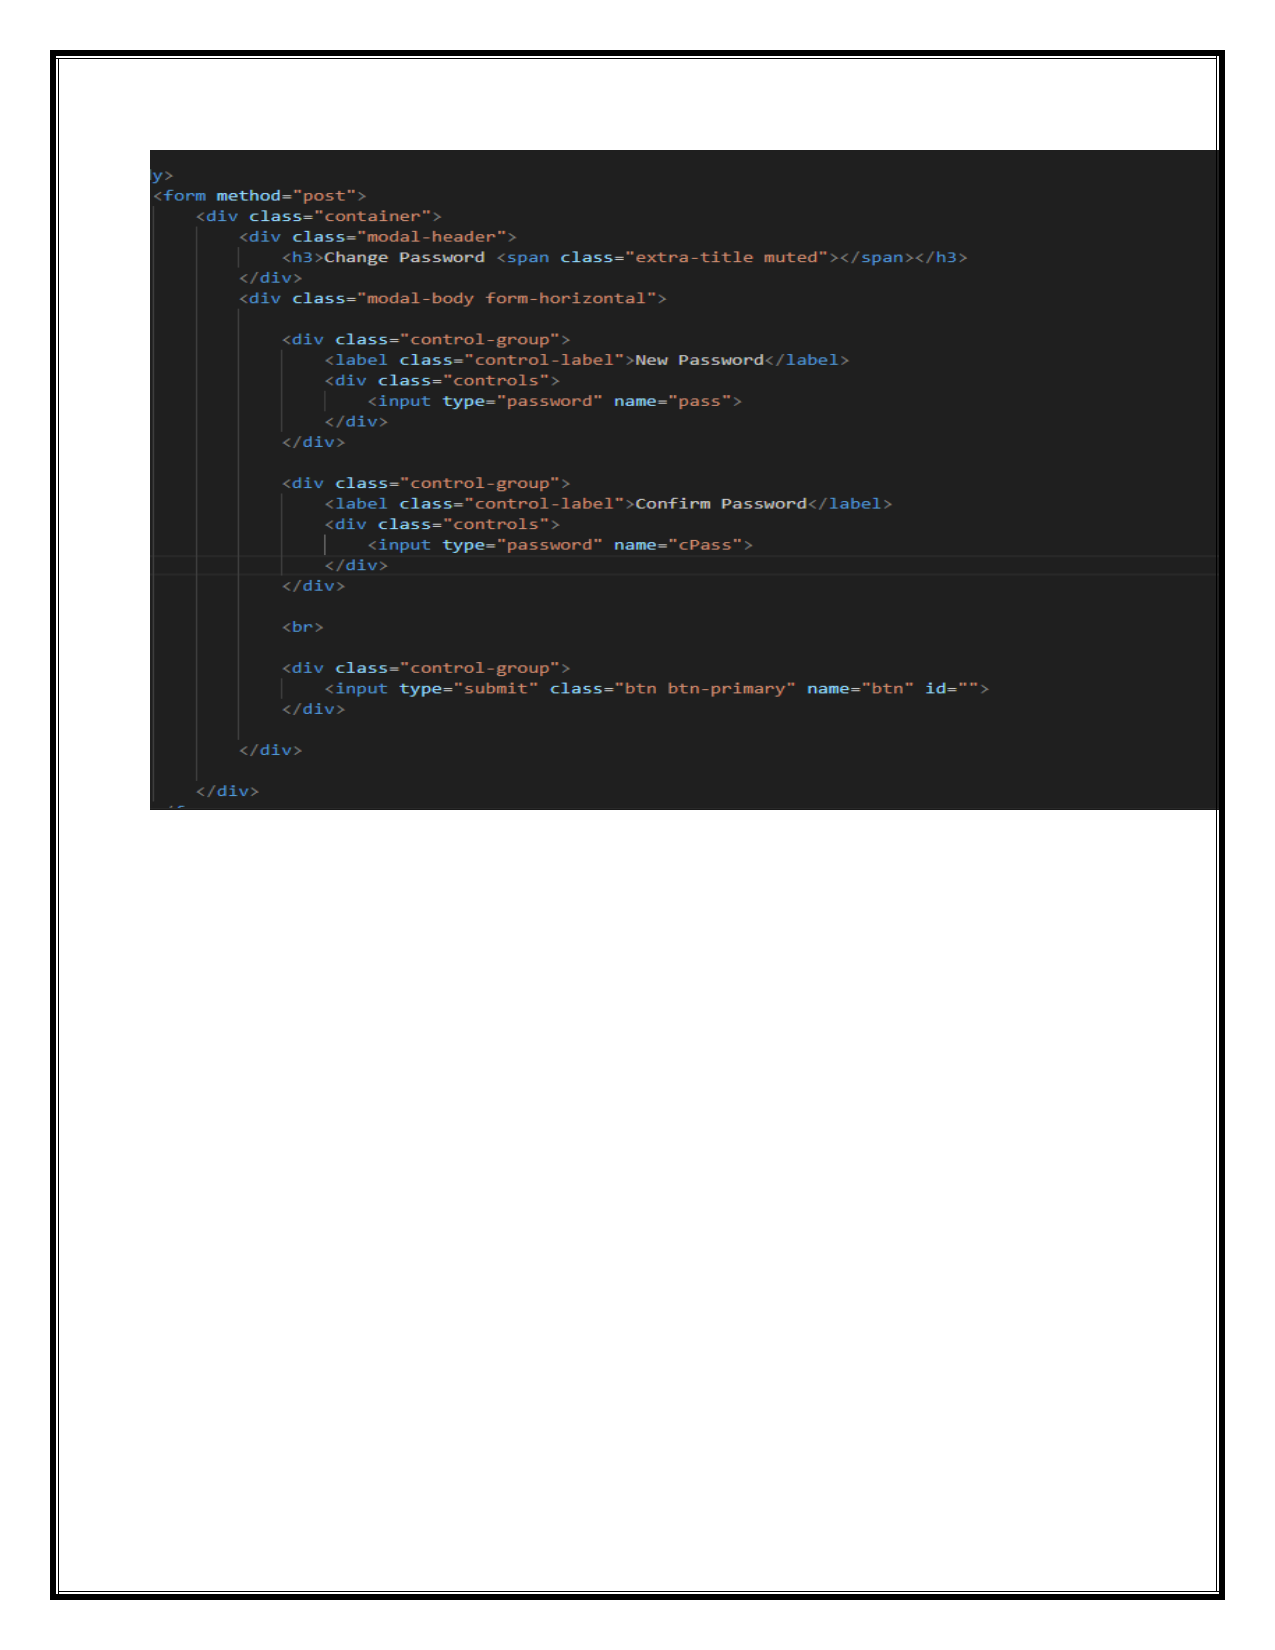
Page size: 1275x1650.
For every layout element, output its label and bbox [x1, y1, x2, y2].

picture [150, 150, 1216, 810]
